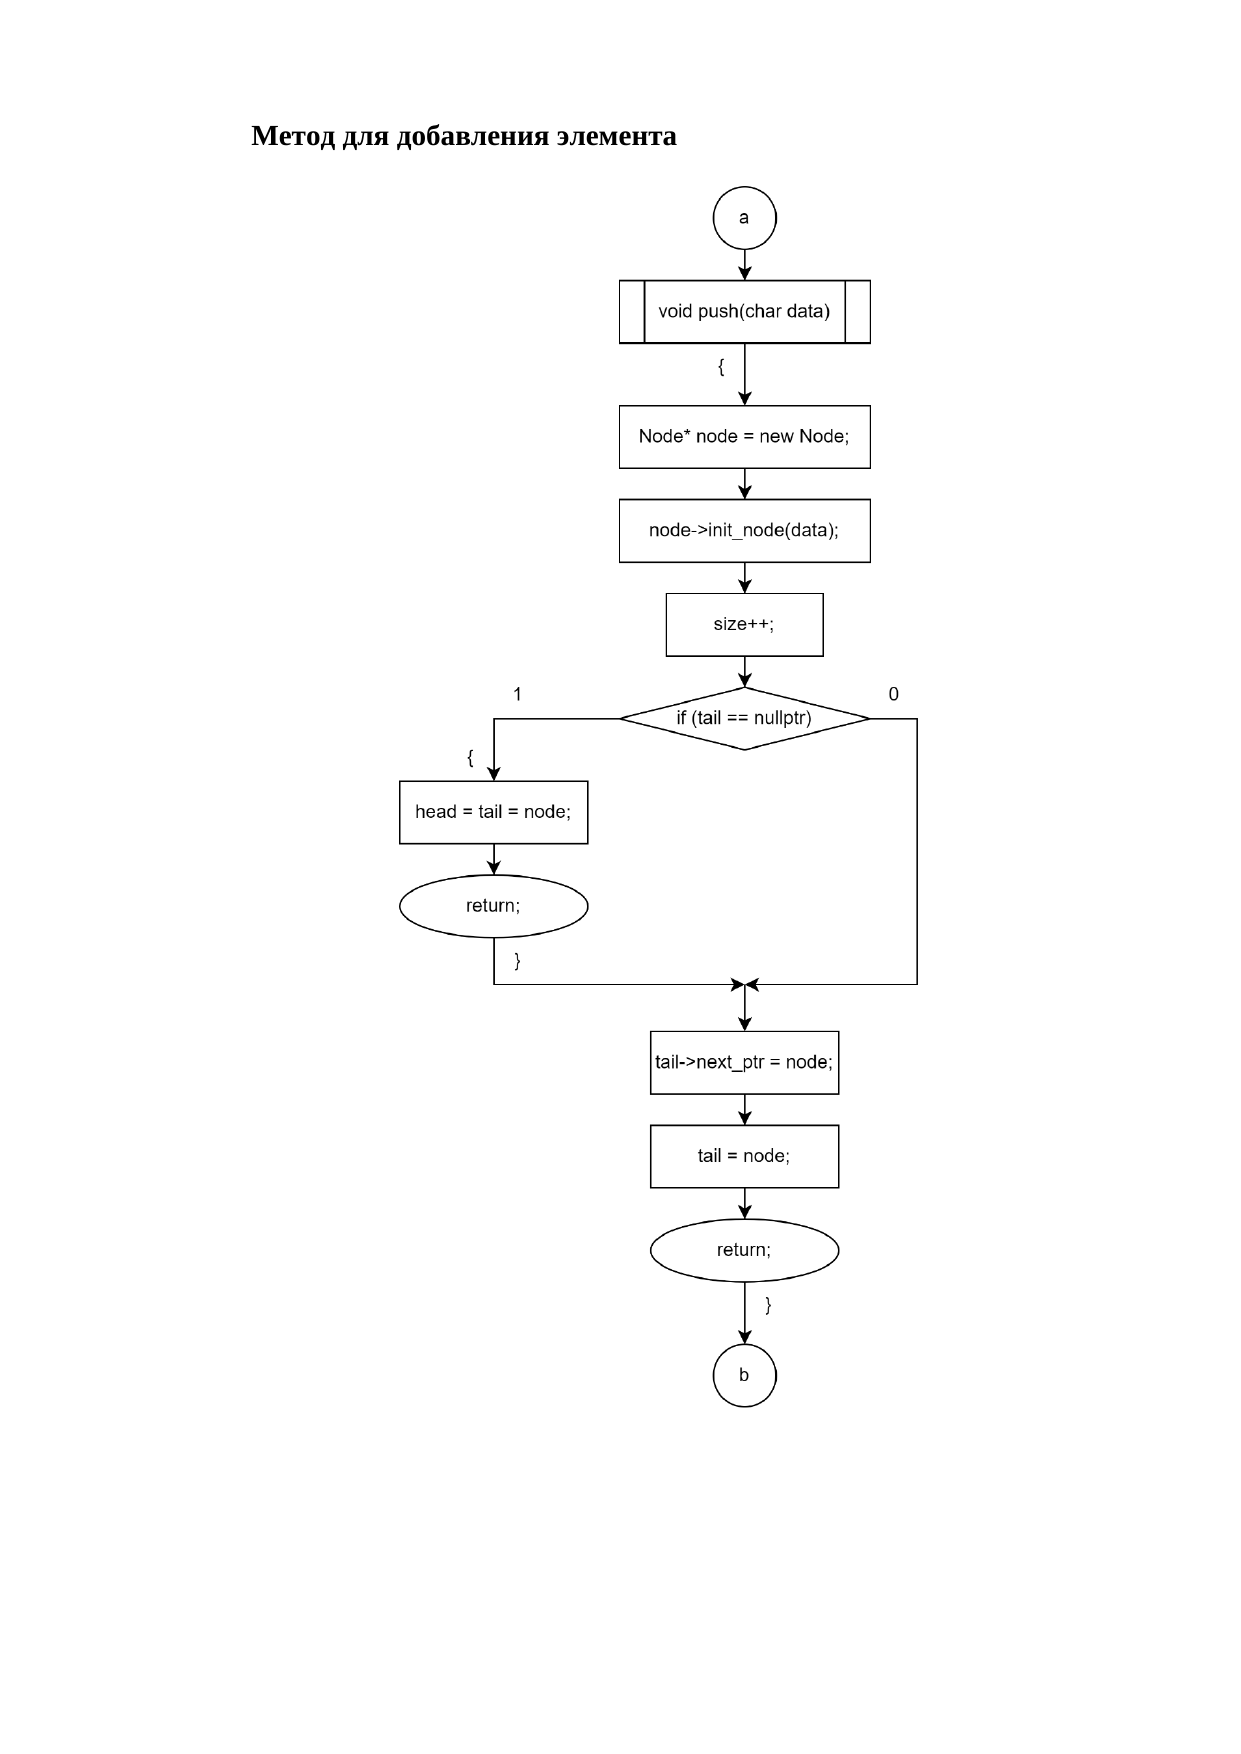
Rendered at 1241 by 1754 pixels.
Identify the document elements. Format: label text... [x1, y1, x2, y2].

picture [383, 171, 946, 1423]
text Метод для добавления элемента [177, 118, 1152, 152]
